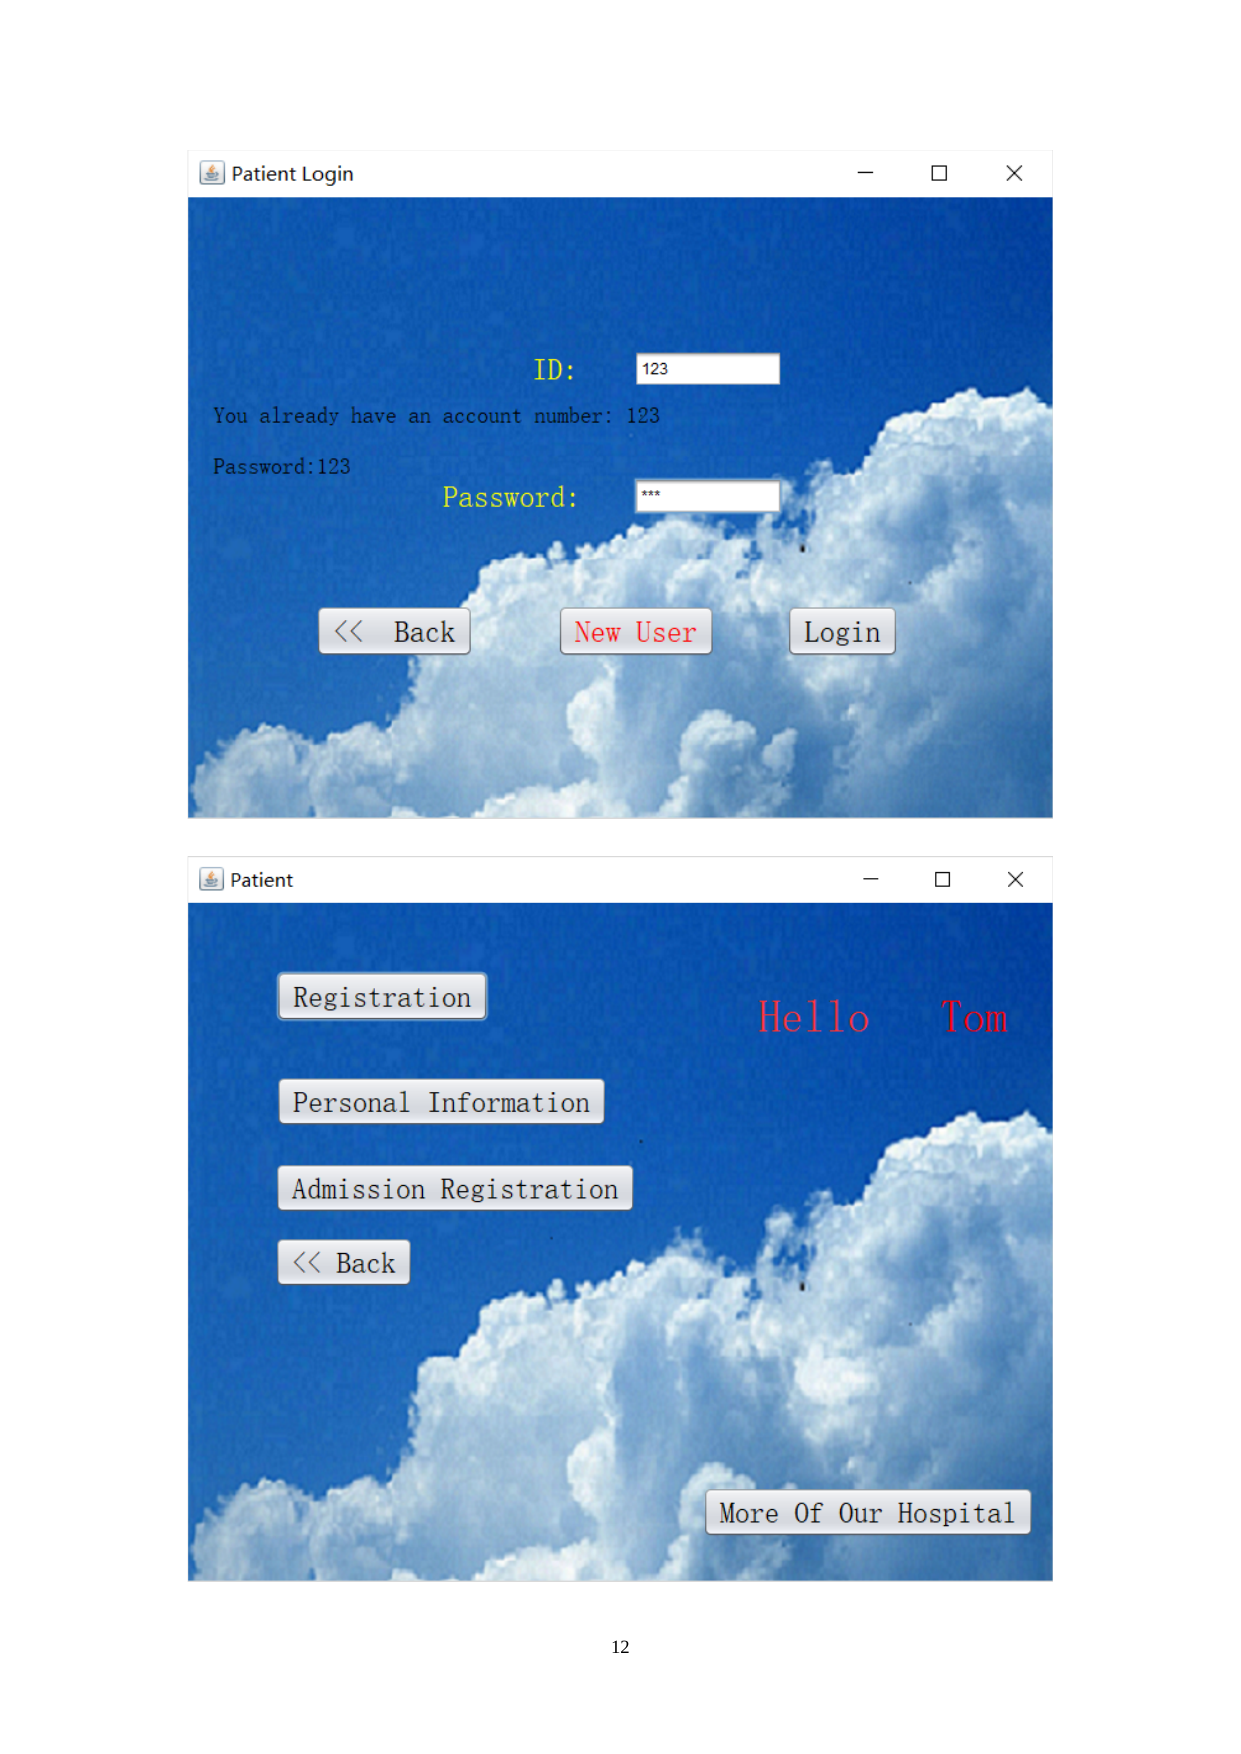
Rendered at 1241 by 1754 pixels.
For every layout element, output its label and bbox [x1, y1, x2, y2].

picture [187, 150, 1053, 819]
picture [187, 856, 1053, 1582]
